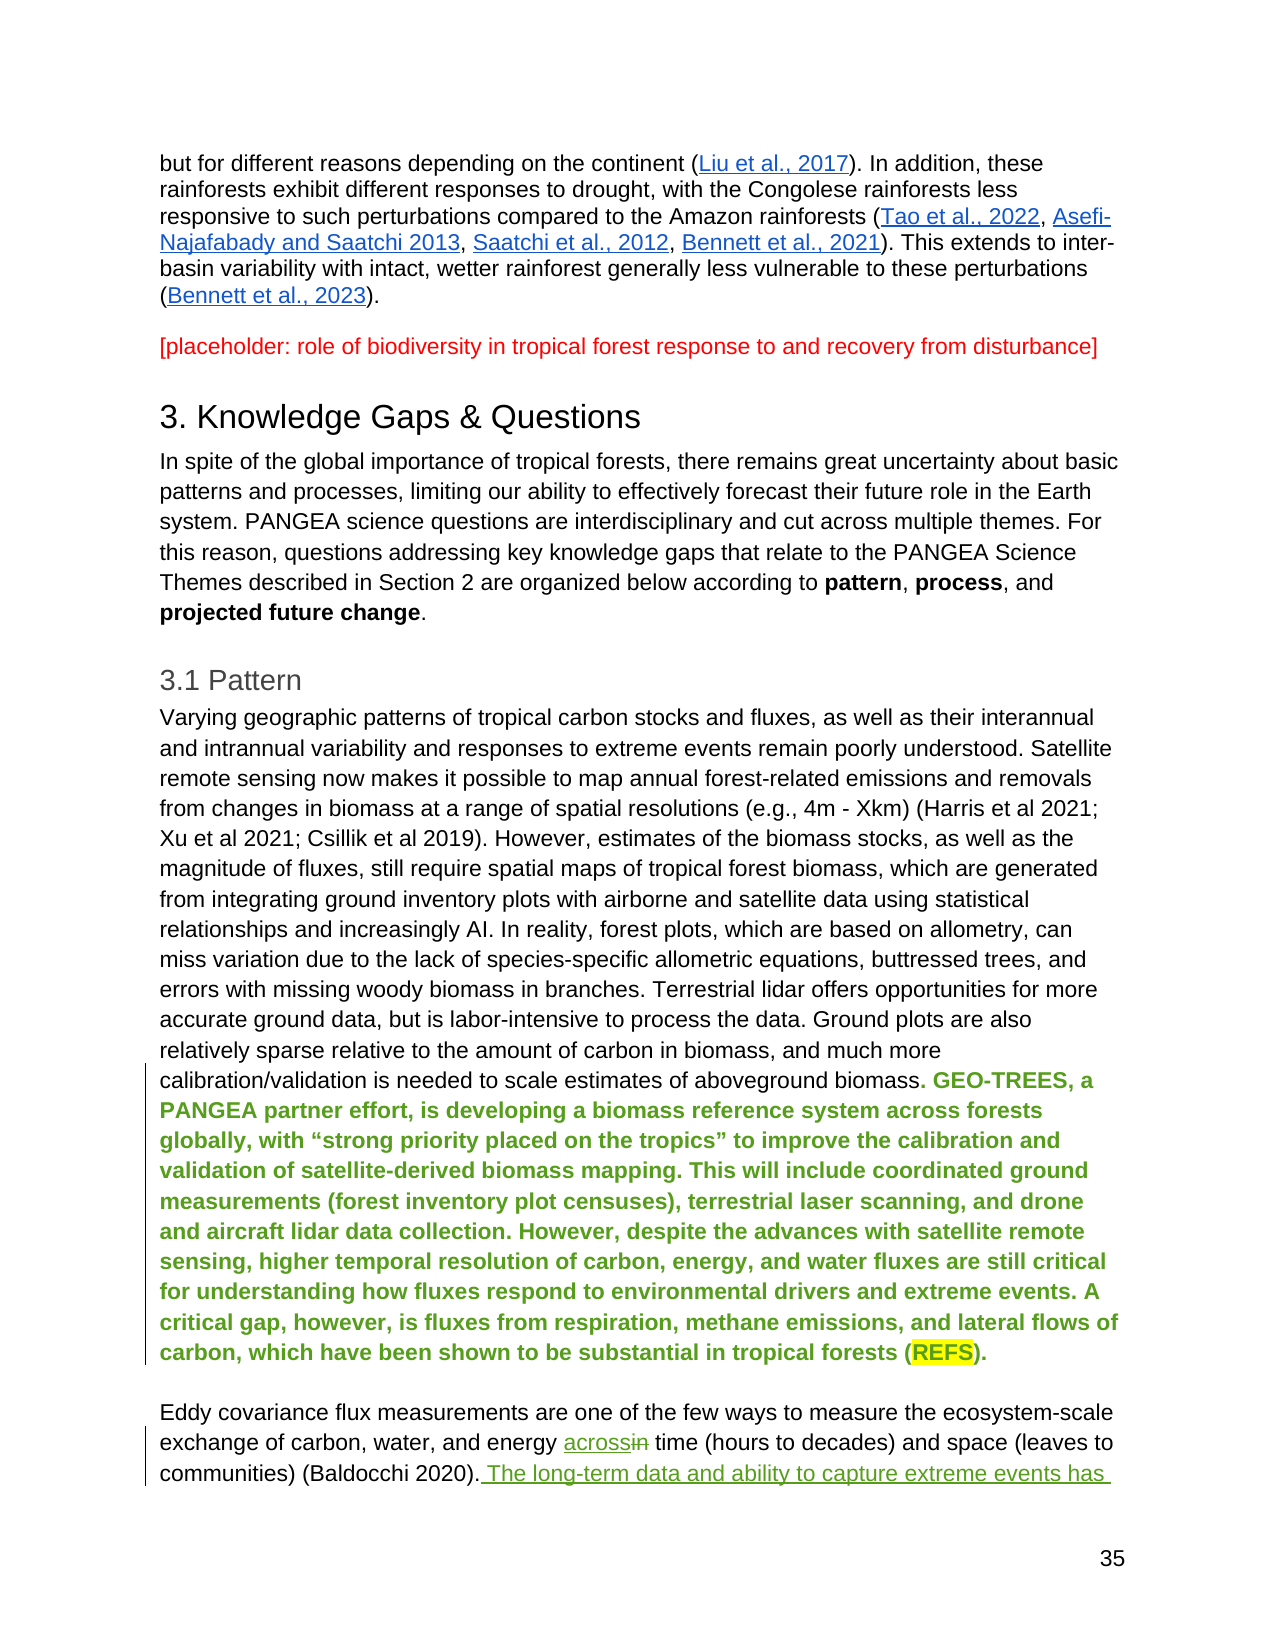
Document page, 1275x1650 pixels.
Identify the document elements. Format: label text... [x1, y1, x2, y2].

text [159, 150, 1125, 308]
text In spite of the global importance of tropical forests, there remains great uncertainty about basic patterns and processes, limiting our ability to effectively forecast their future role in the Earth system. PANGEA science questions are interdisciplinary and cut across multiple themes. For this reason, questions addressing key knowledge gaps that relate to the PANGEA Science Themes described in Section 2 are organized below according to pattern, process, and projected future change. [159, 448, 1125, 625]
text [159, 1399, 1125, 1486]
subtitle 3.1 Pattern [159, 662, 1125, 696]
subtitle 3. Knowledge Gaps & Questions [159, 397, 1125, 435]
text Varying geographic patterns of tropical carbon stocks and fluxes, as well as their interannual and intrannual variability and responses to extreme events remain poorly understood. Satellite remote sensing now makes it possible to map annual forest-related emissions and removals from changes in biomass at a range of spatial resolutions (e.g., 4m - Xkm) (Harris et al 2021; Xu et al 2021; Csillik et al 2019). However, estimates of the biomass stocks, as well as the magnitude of fluxes, still require spatial maps of tropical forest biomass, which are generated from integrating ground inventory plots with airborne and satellite data using statistical relationships and increasingly AI. In reality, forest plots, which are based on allometry, can miss variation due to the lack of species-specific allometric equations, buttressed trees, and errors with missing woody biomass in branches. Terrestrial lidar offers opportunities for more accurate ground data, but is labor-intensive to process the data. Ground plots are also relatively sparse relative to the amount of carbon in biomass, and much more calibration/validation is needed to scale estimates of aboveground biomass. GEO-TREES, a PANGEA partner effort, is developing a biomass reference system across forests globally, with “strong priority placed on the tropics” to improve the calibration and validation of satellite-derived biomass mapping. This will include coordinated ground measurements (forest inventory plot censuses), terrestrial laser scanning, and drone and aircraft lidar data collection. However, despite the advances with satellite remote sensing, higher temporal resolution of carbon, energy, and water fluxes are still critical for understanding how fluxes respond to environmental drivers and extreme events. A critical gap, however, is fluxes from respiration, methane emissions, and lateral flows of carbon, which have been shown to be substantial in tropical forests (REFS). [159, 704, 1125, 1365]
text [placeholder: role of biodiversity in tropical forest response to and recovery from disturbance] [159, 333, 1125, 359]
